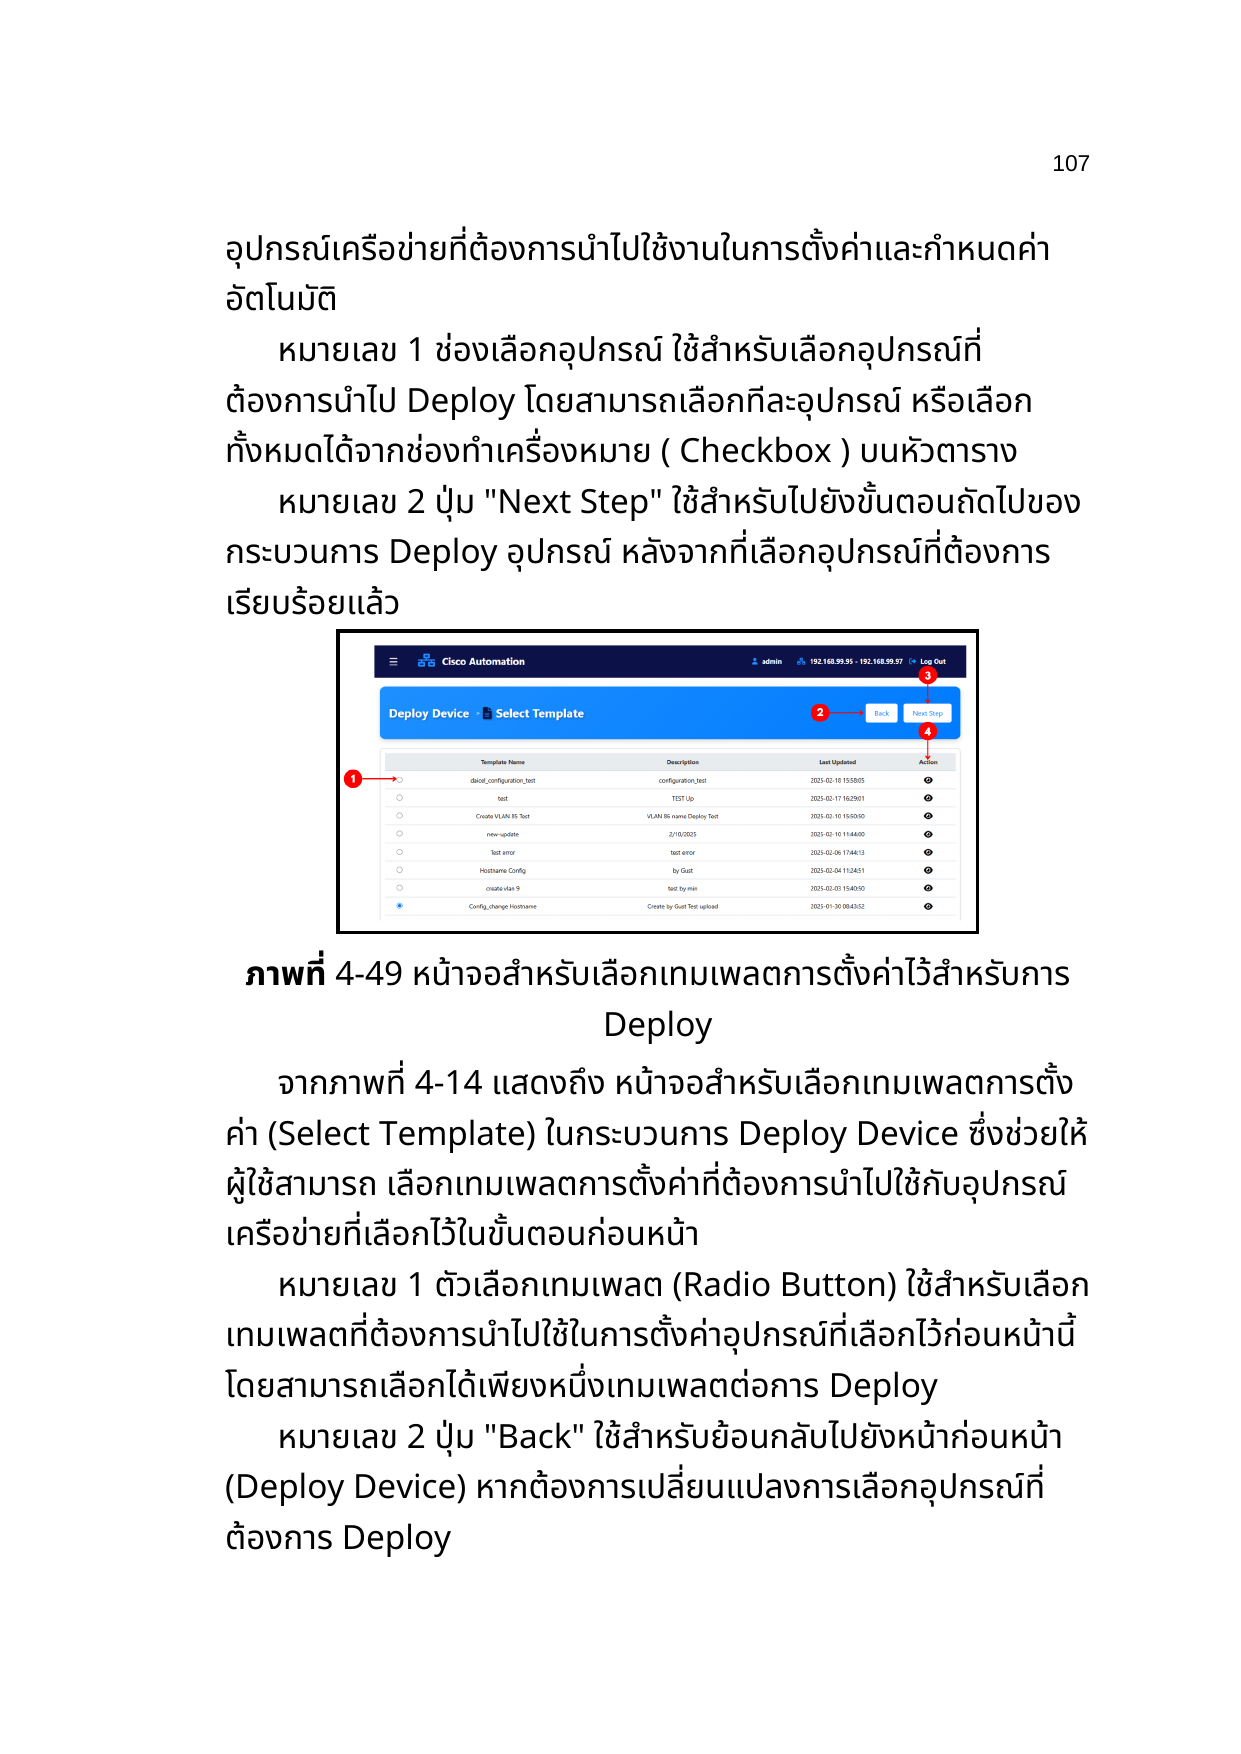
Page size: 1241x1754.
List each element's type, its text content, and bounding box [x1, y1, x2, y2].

picture [340, 633, 976, 931]
text หมายเลข 1 ตัวเลือกเทมเพลต (Radio Button) ใช้สำหรับเลือกเทมเพลตที่ต้องการนำไปใช้ในการตั้งค่าอุปกรณ์ที่เลือกไว้ก่อนหน้านี้ โดยสามารถเลือกได้เพียงหนึ่งเทมเพลตต่อการ Deploy [225, 1261, 1090, 1412]
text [225, 225, 1090, 326]
text จากภาพที่ 4-14 แสดงถึง หน้าจอสำหรับเลือกเทมเพลตการตั้งค่า (Select Template) ในกระบวนการ Deploy Device ซึ่งช่วยให้ผู้ใช้สามารถ เลือกเทมเพลตการตั้งค่าที่ต้องการนำไปใช้กับอุปกรณ์เครือข่ายที่เลือกไว้ในขั้นตอนก่อนหน้า [225, 1059, 1090, 1261]
text หมายเลข 1 ช่องเลือกอุปกรณ์ ใช้สำหรับเลือกอุปกรณ์ที่ต้องการนำไป Deploy โดยสามารถเลือกทีละอุปกรณ์ หรือเลือกทั้งหมดได้จากช่องทำเครื่องหมาย ( Checkbox ) บนหัวตาราง [225, 326, 1090, 478]
text หมายเลข 2 ปุ่ม "Next Step" ใช้สำหรับไปยังขั้นตอนถัดไปของกระบวนการ Deploy อุปกรณ์ หลังจากที่เลือกอุปกรณ์ที่ต้องการเรียบร้อยแล้ว [225, 478, 1090, 629]
text หมายเลข 2 ปุ่ม "Back" ใช้สำหรับย้อนกลับไปยังหน้าก่อนหน้า (Deploy Device) หากต้องการเปลี่ยนแปลงการเลือกอุปกรณ์ที่ต้องการ Deploy [225, 1412, 1090, 1564]
